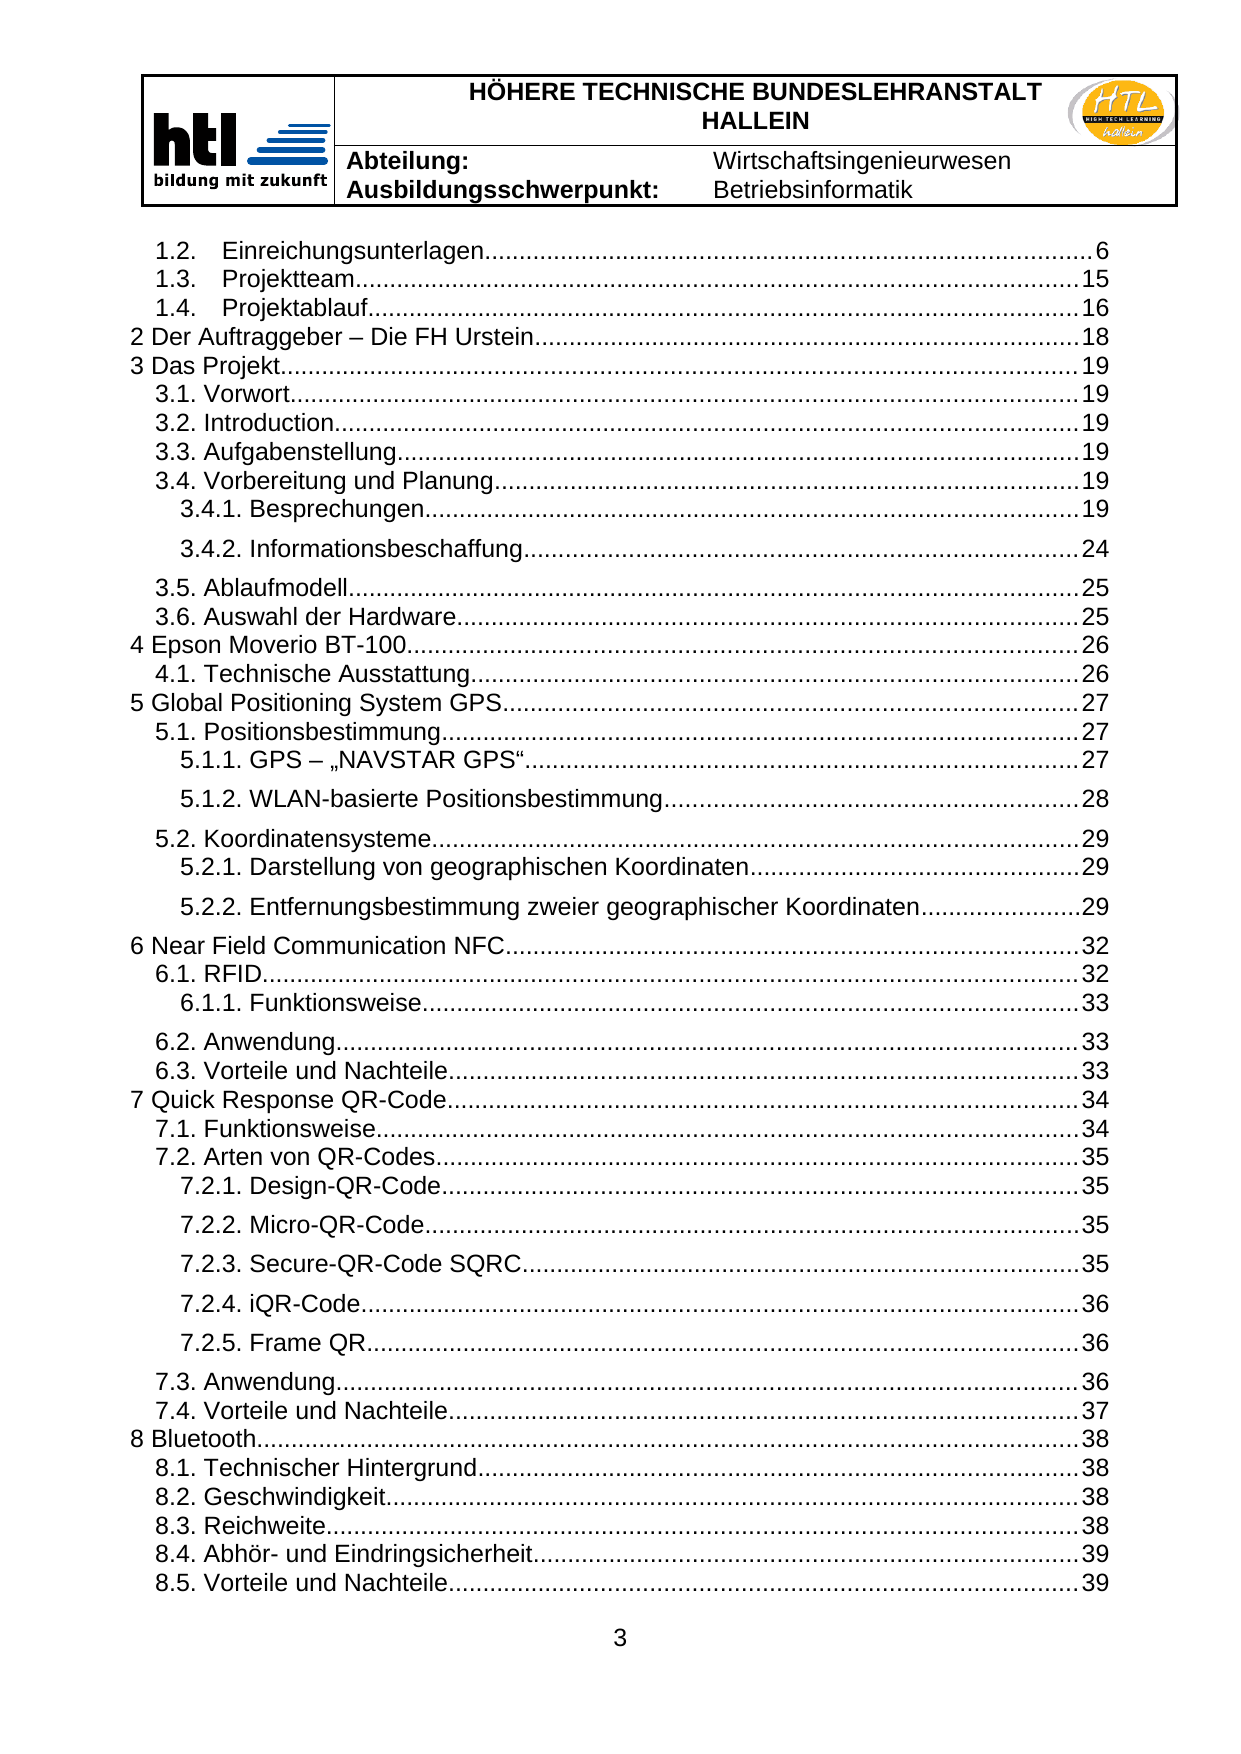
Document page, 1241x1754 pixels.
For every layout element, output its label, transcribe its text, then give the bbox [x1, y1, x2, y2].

text 7.3. Anwendung 36 [155, 1367, 1110, 1396]
text 1.4. Projektablauf 16 [155, 293, 1110, 322]
text 2 Der Auftraggeber – Die FH Urstein 18 [130, 322, 1110, 351]
text 5.1.2. WLAN-basierte Positionsbestimmung 28 [180, 784, 1110, 813]
text 7.2.2. Micro-QR-Code 35 [180, 1210, 1110, 1239]
text 4.1. Technische Ausstattung 26 [155, 659, 1110, 688]
text 3.2. Introduction 19 [155, 408, 1110, 437]
text 7.1. Funktionsweise 34 [155, 1113, 1110, 1142]
text 5.2. Koordinatensysteme 29 [155, 823, 1110, 852]
text 6.2. Anwendung 33 [155, 1027, 1110, 1056]
text 7.2.5. Frame QR 36 [366, 1328, 1110, 1356]
text 3.1. Vorwort 19 [155, 379, 1110, 408]
text 5.2.1. Darstellung von geographischen Koordinaten 29 [180, 852, 1110, 881]
picture [1067, 78, 1175, 145]
text 5.2.2. Entfernungsbestimmung zweier geographischer Koordinaten 29 [180, 891, 1110, 920]
text 8.5. Vorteile und Nachteile 39 [155, 1568, 1110, 1597]
text 7 Quick Response QR-Code 34 [130, 1085, 1110, 1113]
text 3.4. Vorbereitung und Planung 19 [494, 466, 1110, 494]
text 5.1. Positionsbestimmung 27 [155, 716, 1110, 745]
text 4 Epson Moverio BT-100 26 [130, 630, 1110, 659]
text 7.2.4. iQR-Code 36 [180, 1288, 1110, 1317]
text 3.4.1. Besprechungen 19 [424, 494, 1110, 523]
text 7.2. Arten von QR-Codes 35 [155, 1142, 1110, 1171]
text 8.4. Abhör- und Eindringsicherheit 39 [155, 1539, 1110, 1568]
text 6.1.1. Funktionsweise 33 [180, 988, 1110, 1017]
text 6.3. Vorteile und Nachteile 33 [155, 1056, 1110, 1085]
text 8.2. Geschwindigkeit 38 [155, 1482, 1110, 1511]
text 3.6. Auswahl der Hardware 25 [155, 601, 1110, 630]
text 3.5. Ablaufmodell 25 [155, 573, 1110, 601]
text 3.4.2. Informationsbeschaffung 24 [180, 533, 1110, 562]
text 6.1. RFID 32 [155, 959, 1110, 988]
text 7.4. Vorteile und Nachteile 37 [155, 1396, 1110, 1424]
text 8.1. Technischer Hintergrund 38 [155, 1453, 1110, 1482]
text 6 Near Field Communication NFC 32 [130, 931, 1110, 959]
text 5 Global Positioning System GPS 27 [130, 688, 1110, 716]
text 3 Das Projekt 19 [130, 351, 1110, 379]
text 1.2. Einreichungsunterlagen 6 [155, 236, 1110, 264]
text 8.3. Reichweite 38 [155, 1511, 1110, 1539]
text 8 Bluetooth 38 [130, 1424, 1110, 1453]
text 3.3. Aufgabenstellung 19 [155, 437, 1110, 466]
text 7.2.1. Design-QR-Code 35 [180, 1171, 1110, 1200]
text 7.2.3. Secure-QR-Code SQRC 35 [180, 1249, 1110, 1278]
text 5.1.1. GPS – „NAVSTAR GPS“ 27 [180, 745, 1110, 774]
text 1.3. Projektteam 15 [155, 264, 1110, 293]
